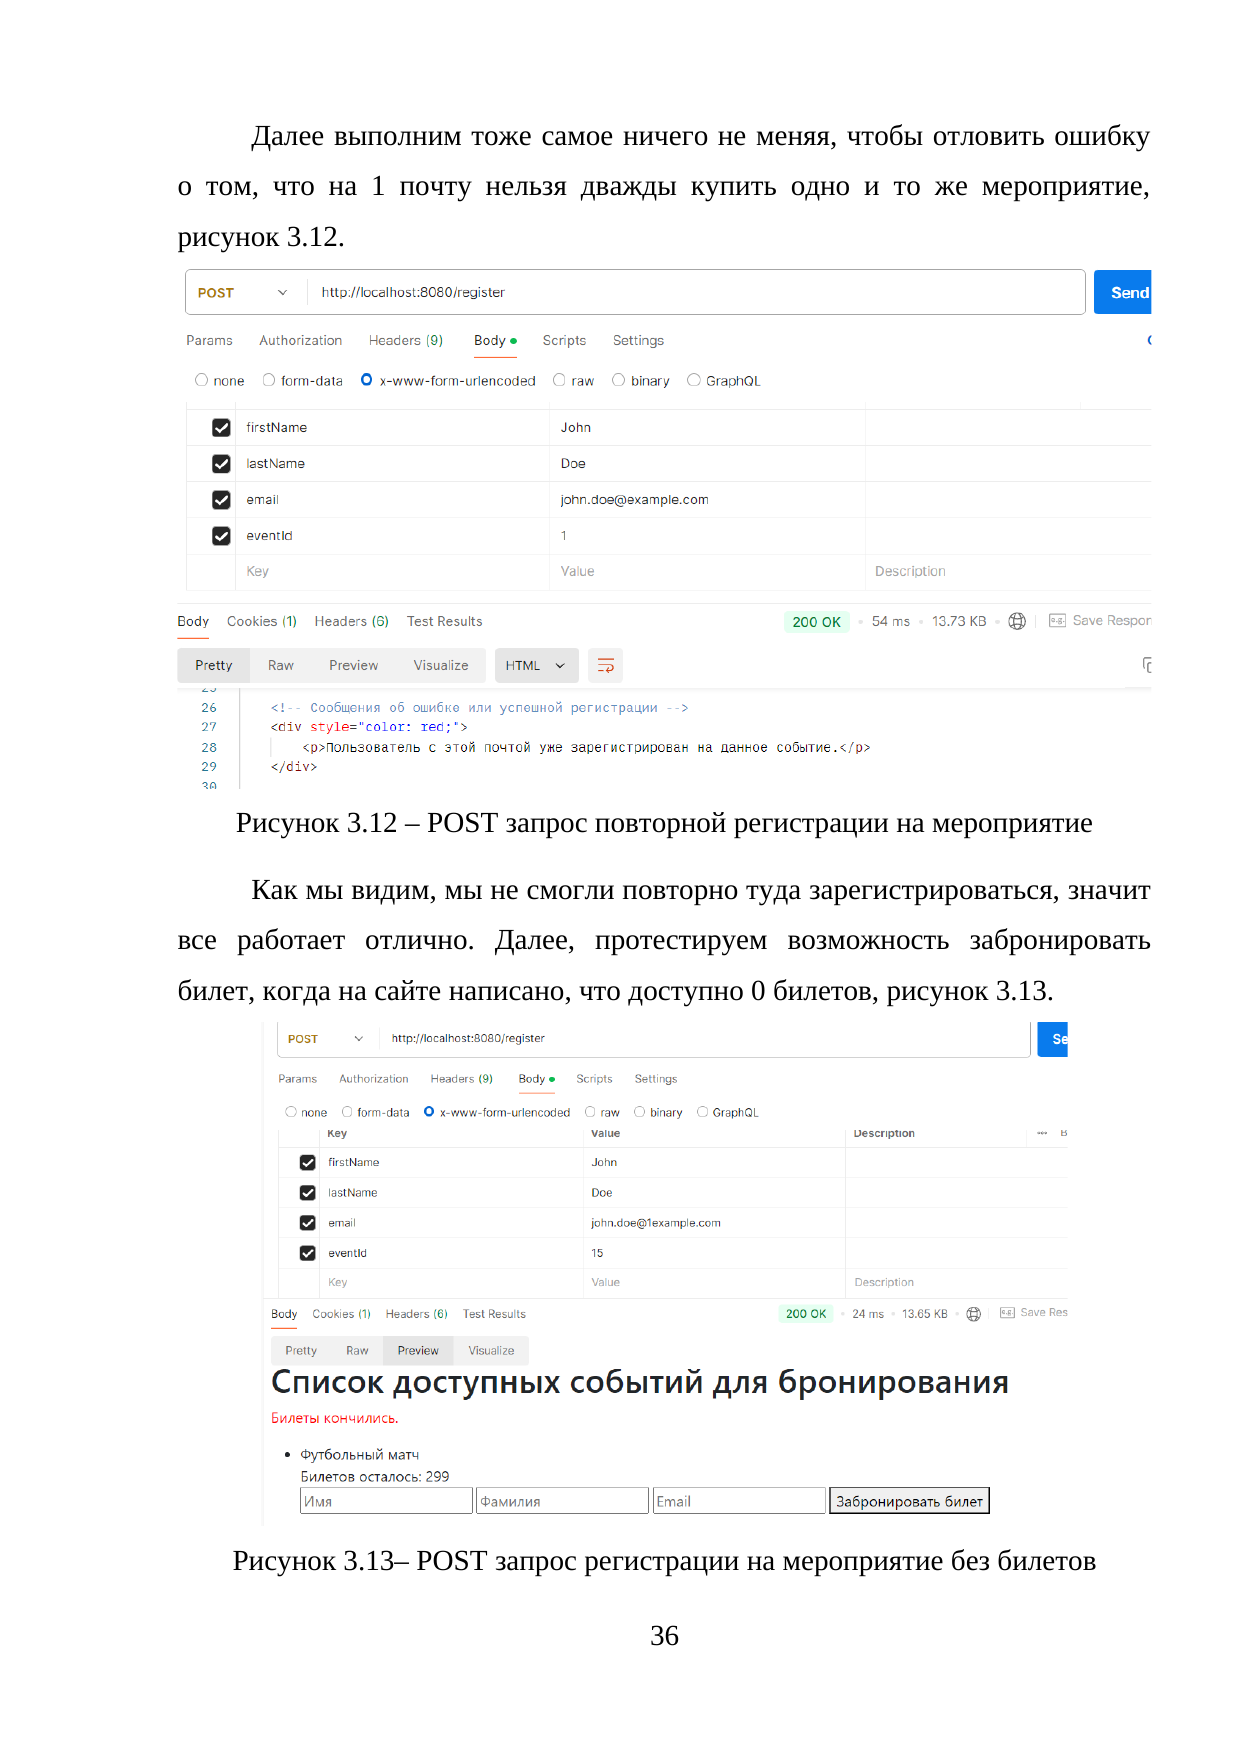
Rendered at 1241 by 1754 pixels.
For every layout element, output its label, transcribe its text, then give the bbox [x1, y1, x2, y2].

picture [177, 269, 1152, 789]
text Далее выполним тоже самое ничего не меняя, чтобы отловить ошибку о том, что на 1 почту нельзя дважды купить одно и то же мероприятие, рисунок 3.12. [177, 118, 1152, 252]
text Рисунок 3.13– POST запрос регистрации на мероприятие без билетов [177, 1543, 1152, 1576]
picture [261, 1022, 1068, 1526]
text Как мы видим, мы не смогли повторно туда зарегистрироваться, значит все работает отлично. Далее, протестируем возможность забронировать билет, когда на сайте написано, что доступно 0 билетов, рисунок 3.13. [177, 872, 1152, 1006]
text Рисунок 3.12 – POST запрос повторной регистрации на мероприятие [177, 805, 1152, 838]
